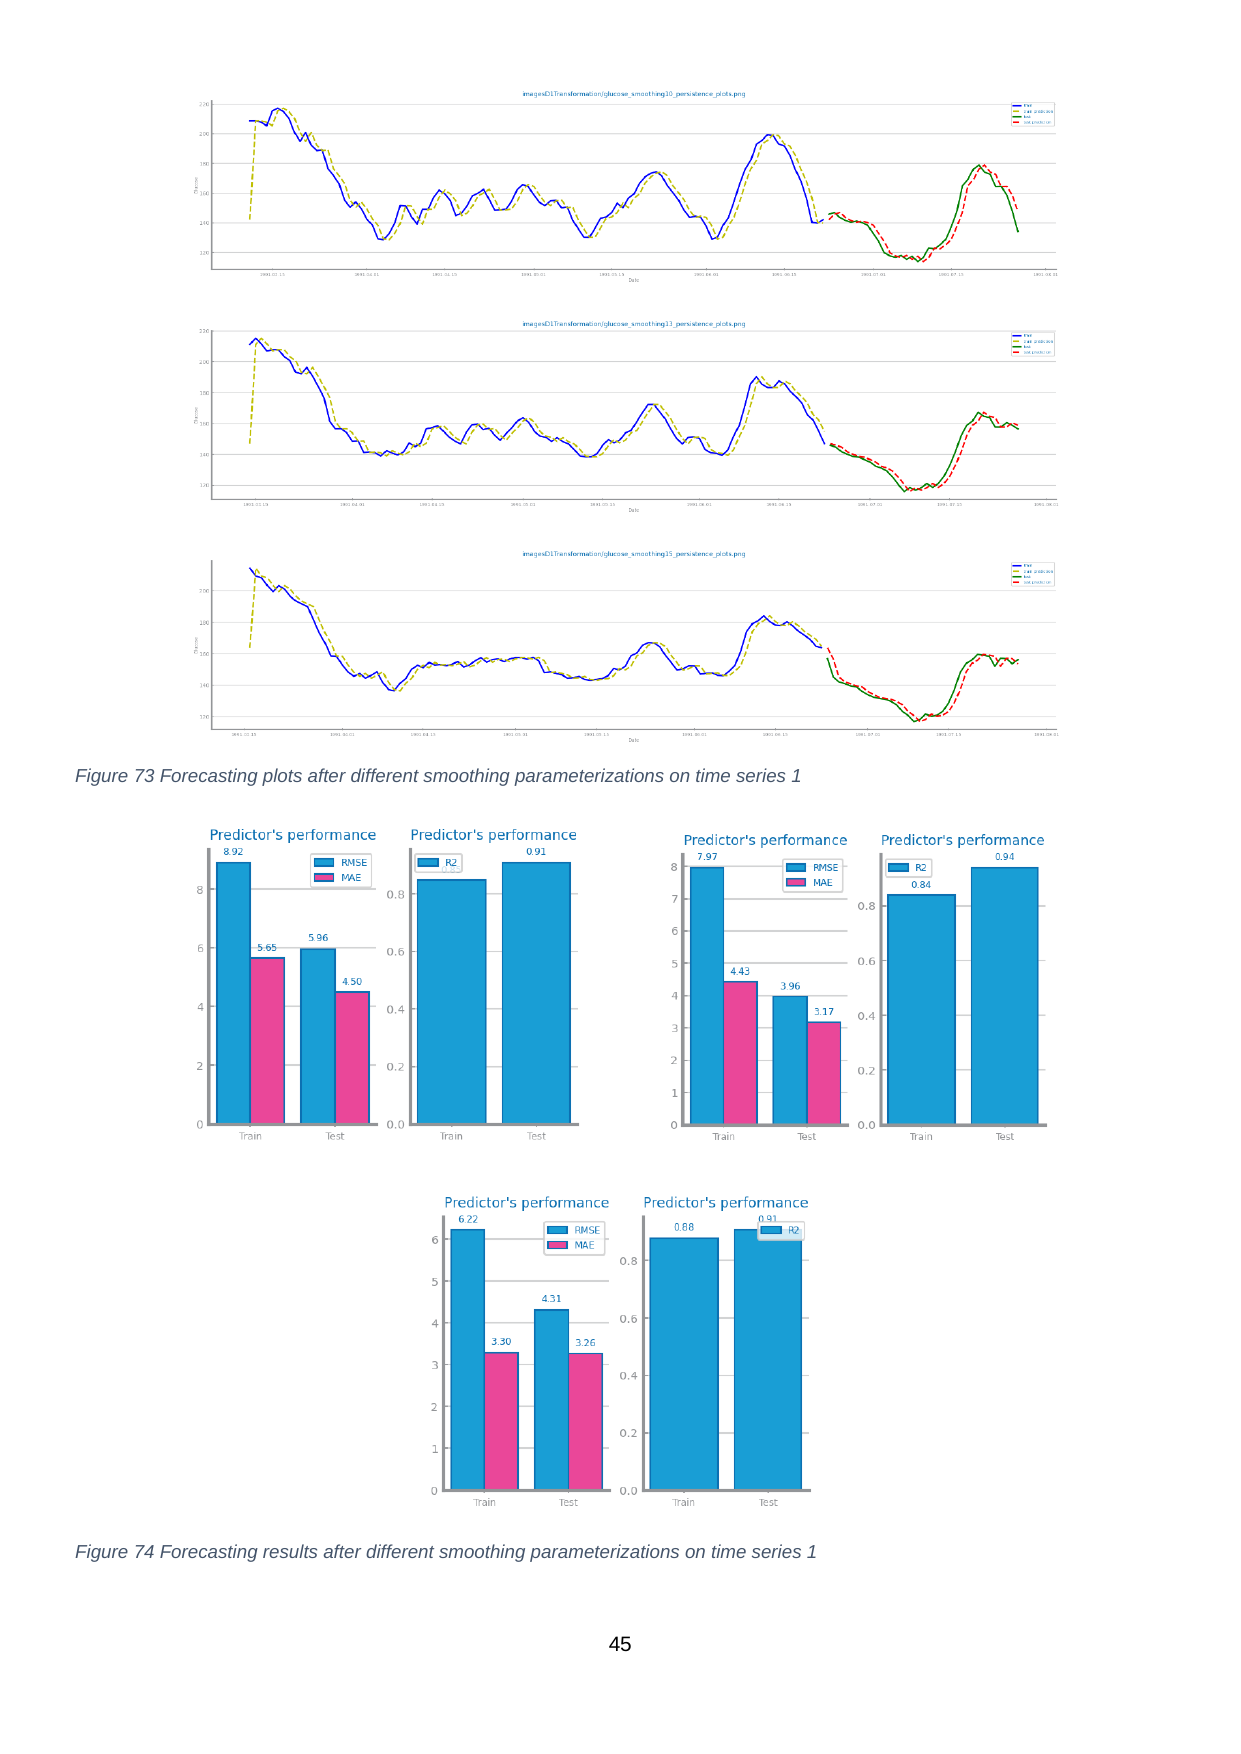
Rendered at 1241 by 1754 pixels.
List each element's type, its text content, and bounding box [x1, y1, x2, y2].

text Figure 74 Forecasting results after different smoothing parameterizations on time series 1 [75, 1541, 1165, 1562]
picture [384, 1175, 856, 1529]
picture [75, 75, 1165, 293]
picture [75, 534, 1165, 753]
picture [75, 304, 1165, 523]
picture [149, 806, 1092, 1163]
text Figure 73 Forecasting plots after different smoothing parameterizations on time series 1 [75, 764, 1165, 786]
